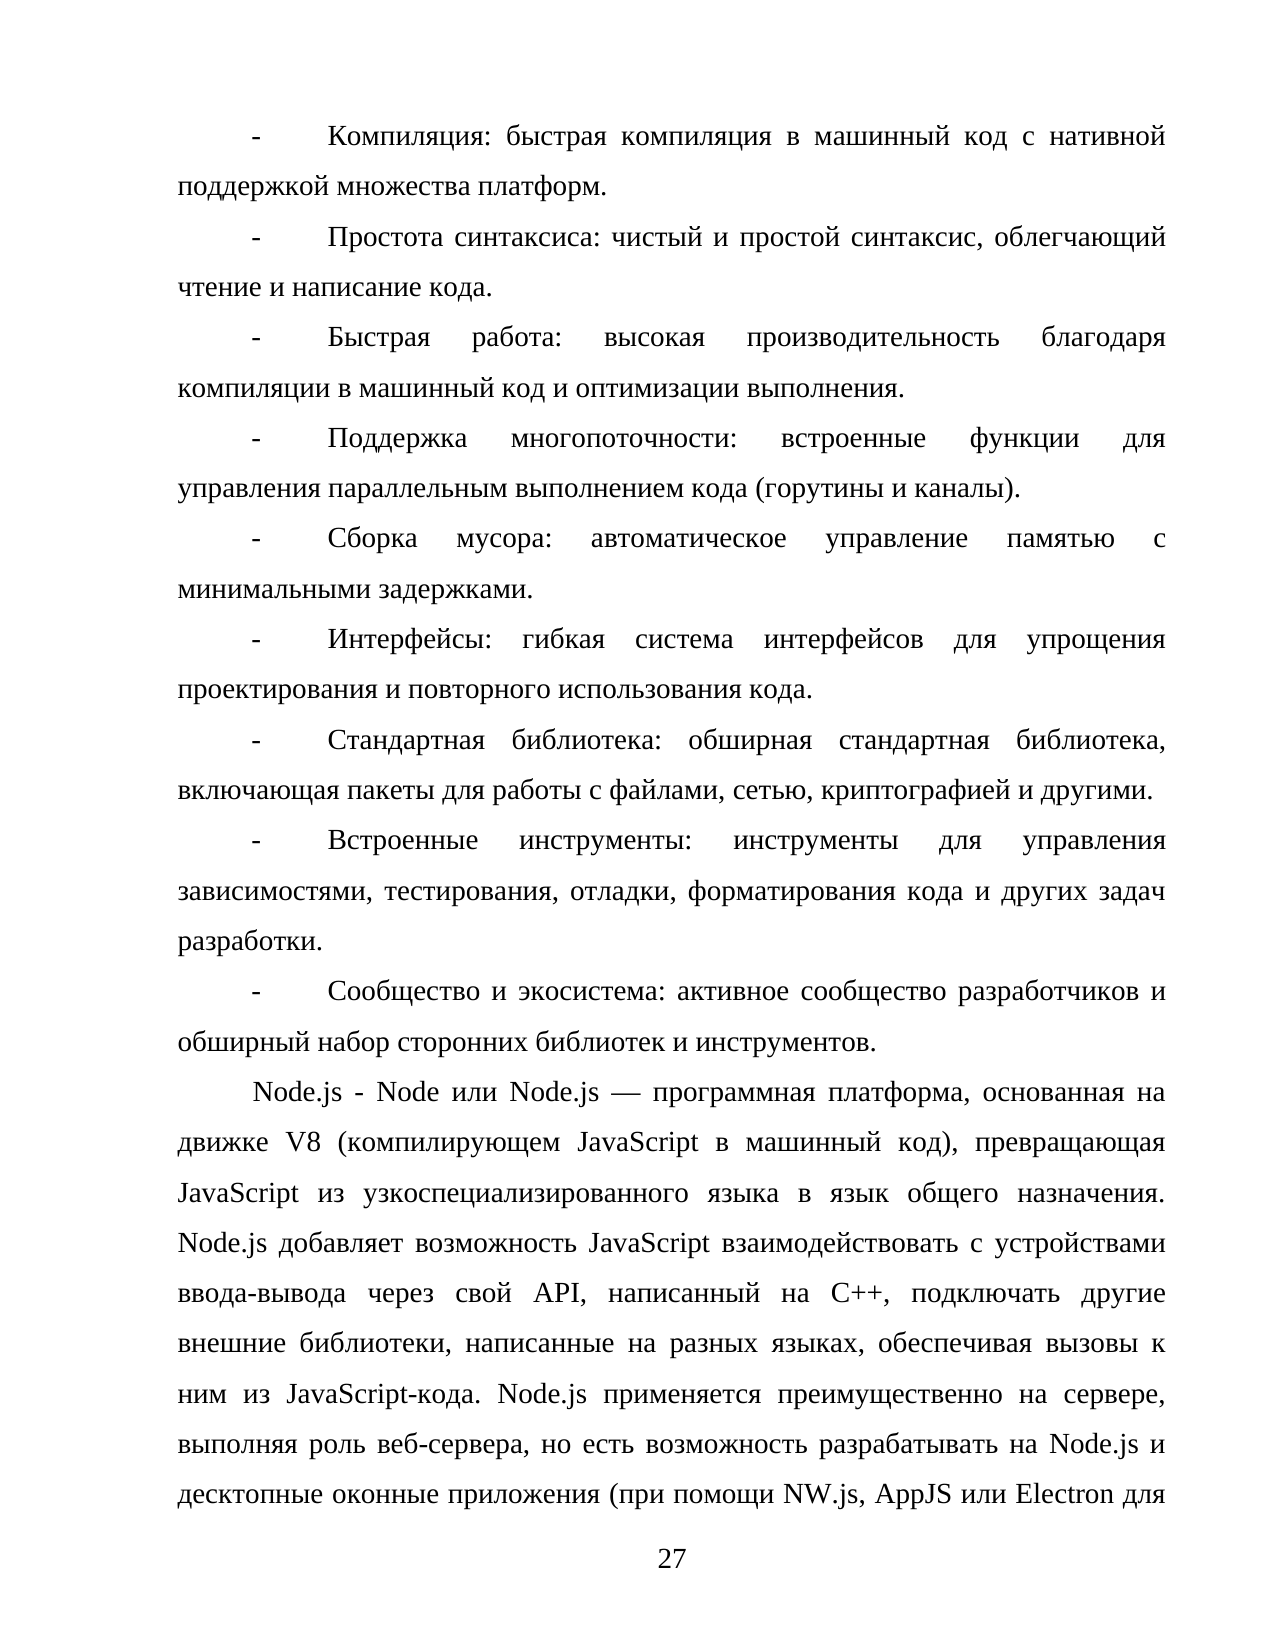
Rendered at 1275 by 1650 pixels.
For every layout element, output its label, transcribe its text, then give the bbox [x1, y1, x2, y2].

list Встроенные инструменты: инструменты для управления зависимостями, тестирования, отладки, форматирования кода и других задач разработки. [177, 822, 1167, 957]
list Компиляция: быстрая компиляция в машинный код с нативной поддержкой множества платформ. [177, 118, 1167, 202]
list Быстрая работа: высокая производительность благодаря компиляции в машинный код и оптимизации выполнения. [177, 319, 1167, 403]
list Сборка мусора: автоматическое управление памятью с минимальными задержками. [177, 521, 1167, 604]
list Сообщество и экосистема: активное сообщество разработчиков и обширный набор сторонних библиотек и инструментов. [177, 973, 1167, 1057]
list Стандартная библиотека: обширная стандартная библиотека, включающая пакеты для работы с файлами, сетью, криптографией и другими. [177, 722, 1167, 806]
list Поддержка многопоточности: встроенные функции для управления параллельным выполнением кода (горутины и каналы). [177, 420, 1167, 504]
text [177, 1074, 1167, 1510]
list Простота синтаксиса: чистый и простой синтаксис, облегчающий чтение и написание кода. [177, 219, 1167, 303]
list Интерфейсы: гибкая система интерфейсов для упрощения проектирования и повторного использования кода. [177, 621, 1167, 705]
